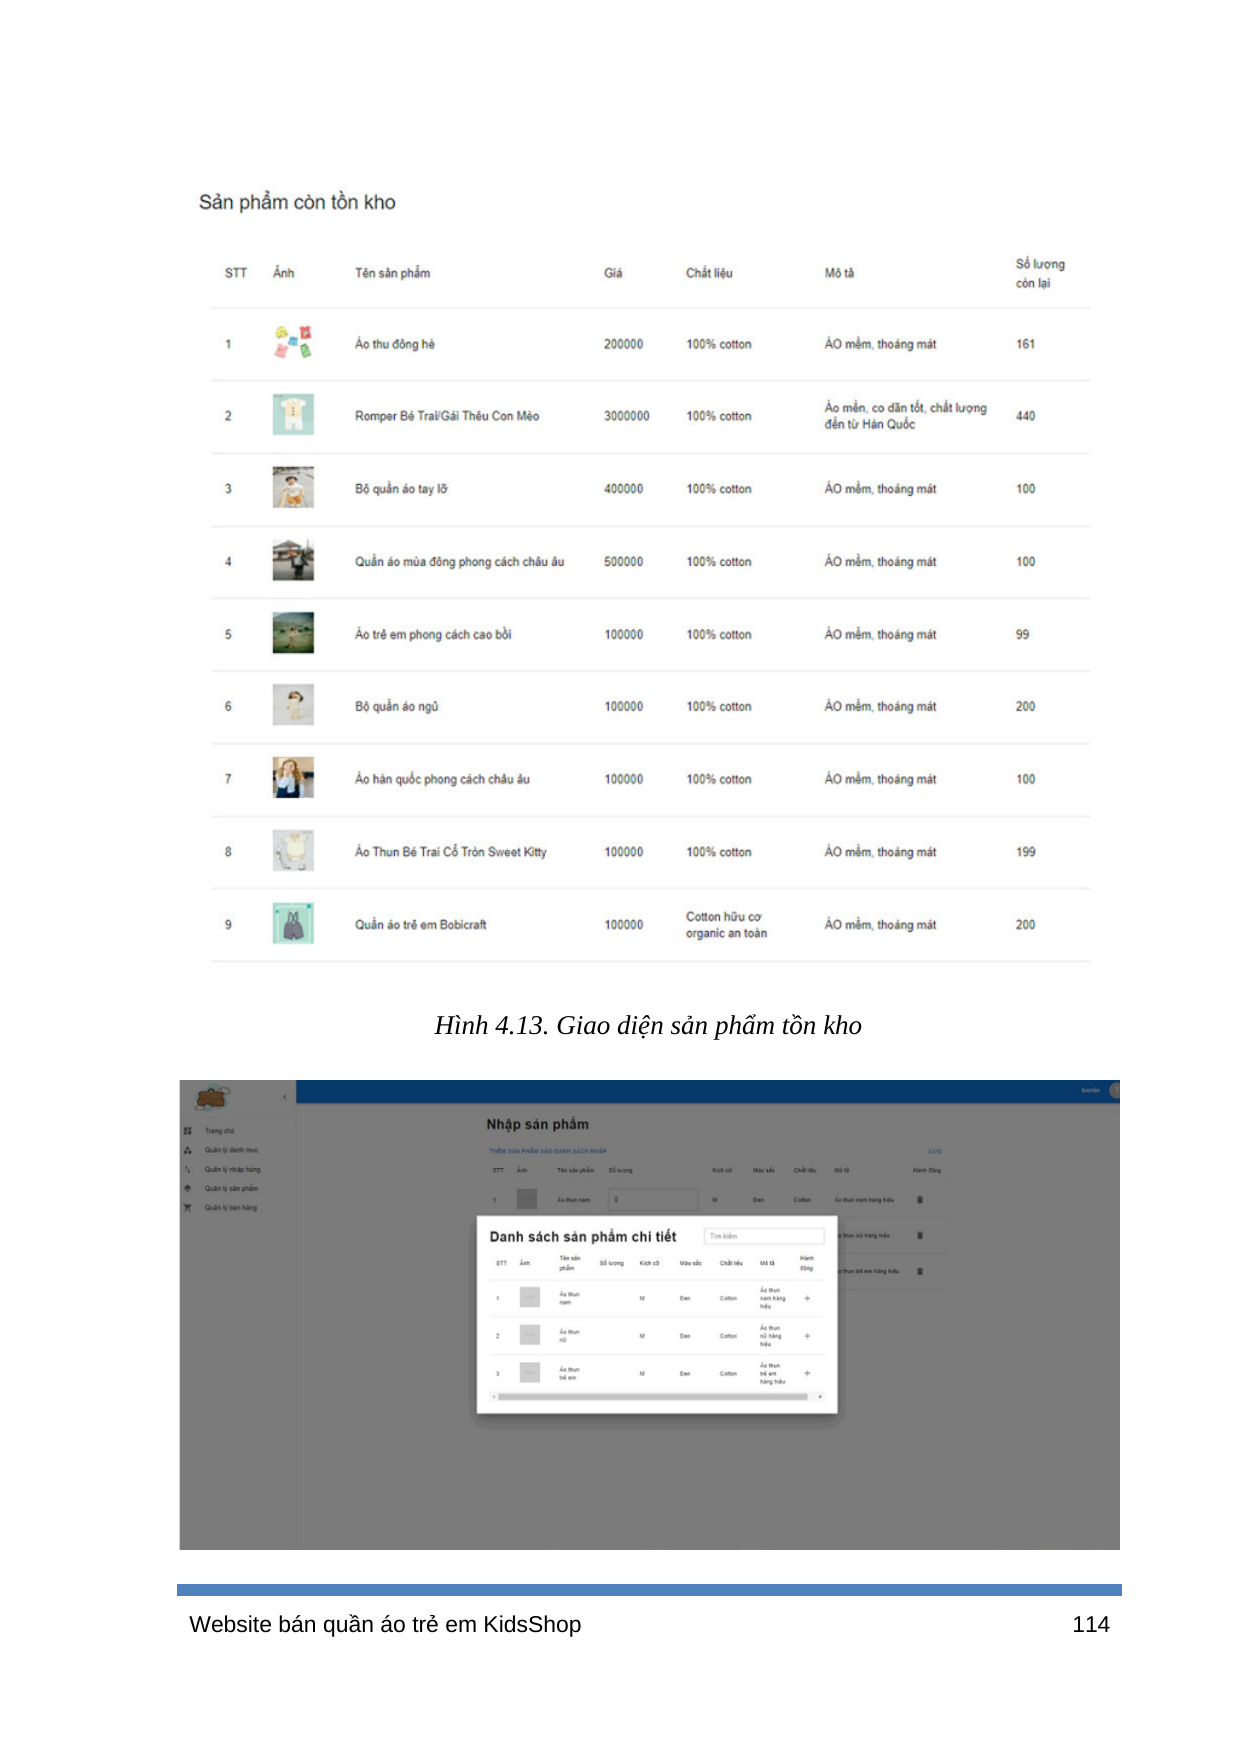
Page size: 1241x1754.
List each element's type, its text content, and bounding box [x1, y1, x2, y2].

picture [179, 1080, 1120, 1550]
picture [179, 177, 1120, 971]
text Hình 4.13. Giao diện sản phẩm tồn kho [177, 1009, 1122, 1040]
